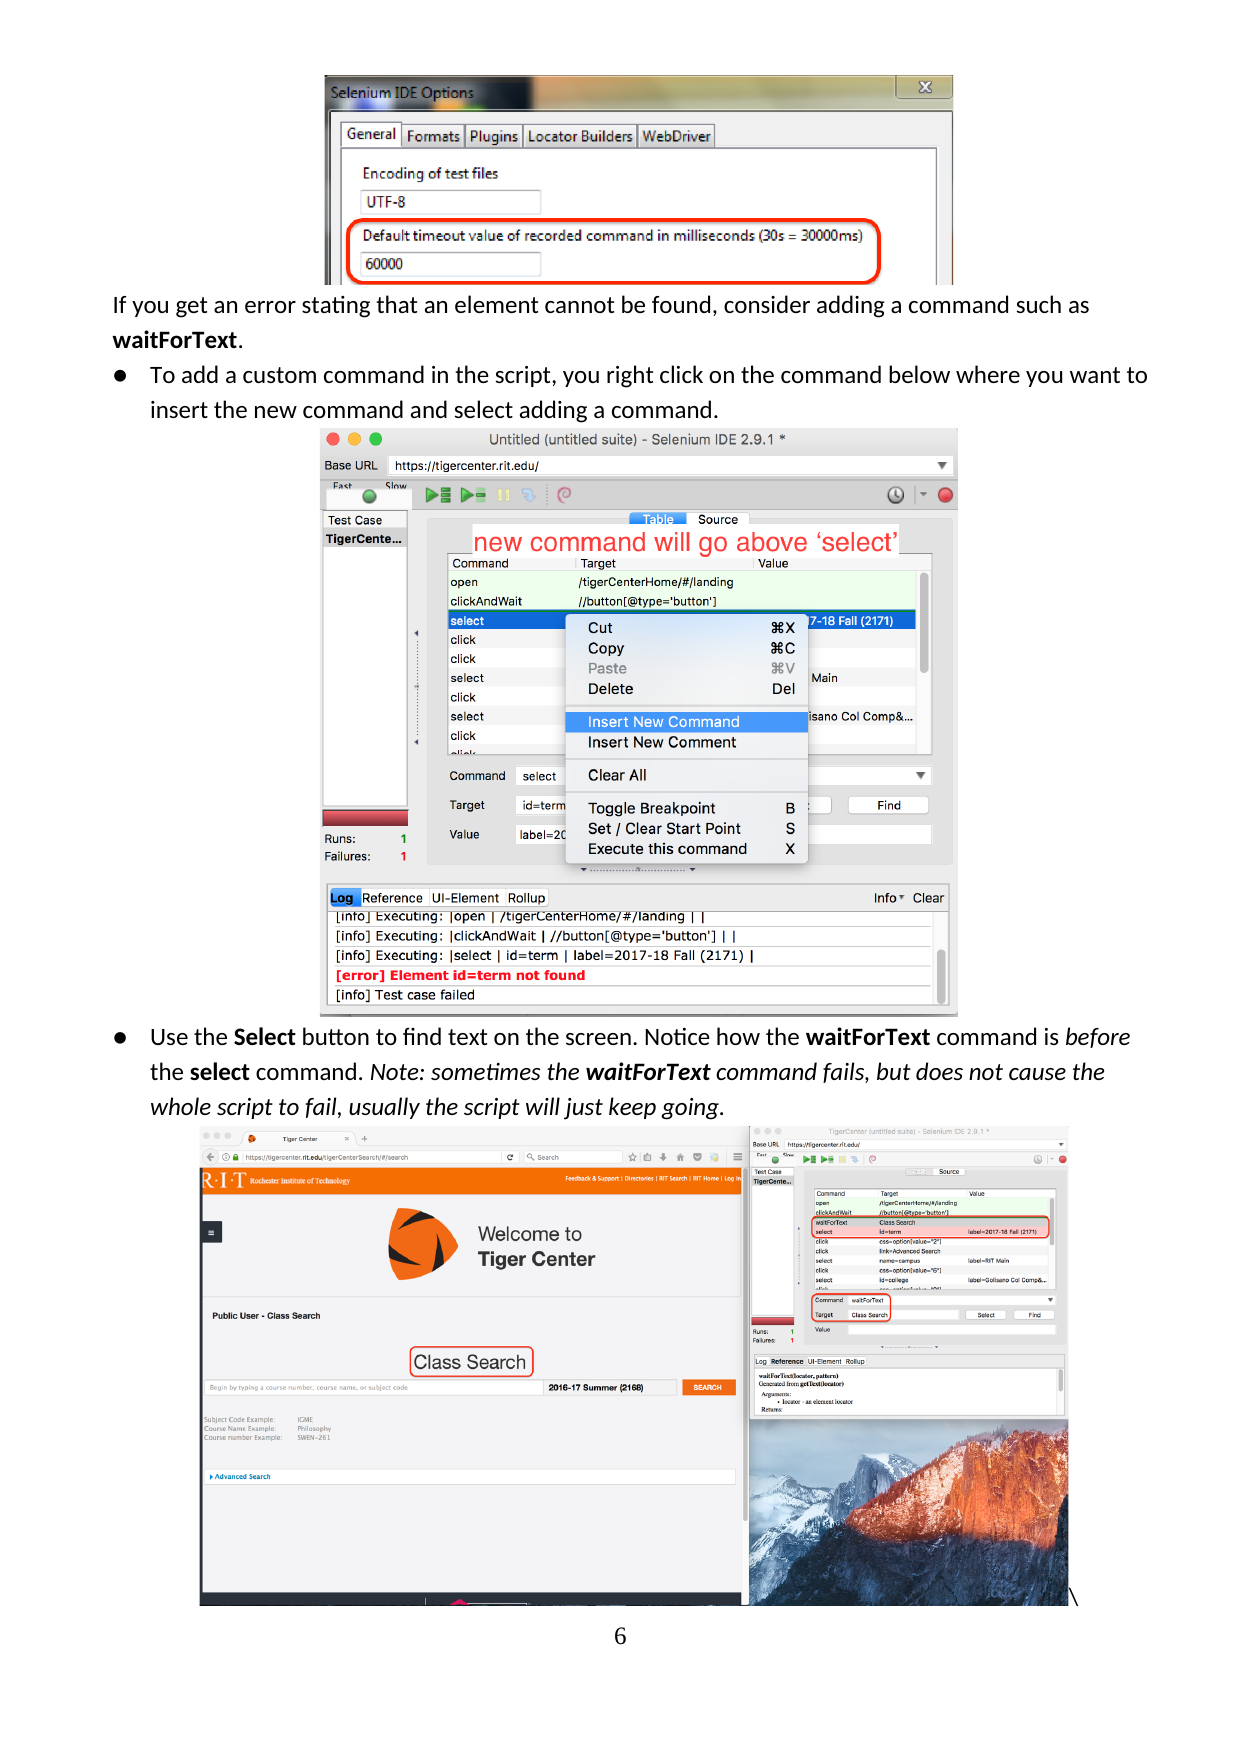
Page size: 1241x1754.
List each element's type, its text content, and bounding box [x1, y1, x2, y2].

picture [319, 428, 958, 1017]
list To add a custom command in the script, you right click on the command below where you want to insert the new command and select adding a command. [112, 359, 1165, 424]
picture [324, 75, 954, 285]
picture [199, 1126, 1069, 1606]
list Use the Select button to find text on the screen. Notice how the waitForText command is before the select command. Note: sometimes the waitForText command fails, but does not cause the whole script to fail, usually the script will just keep going. [112, 1021, 1165, 1121]
text If you get an error stating that an element cannot be found, consider adding a command such as waitForText. [112, 289, 1165, 354]
